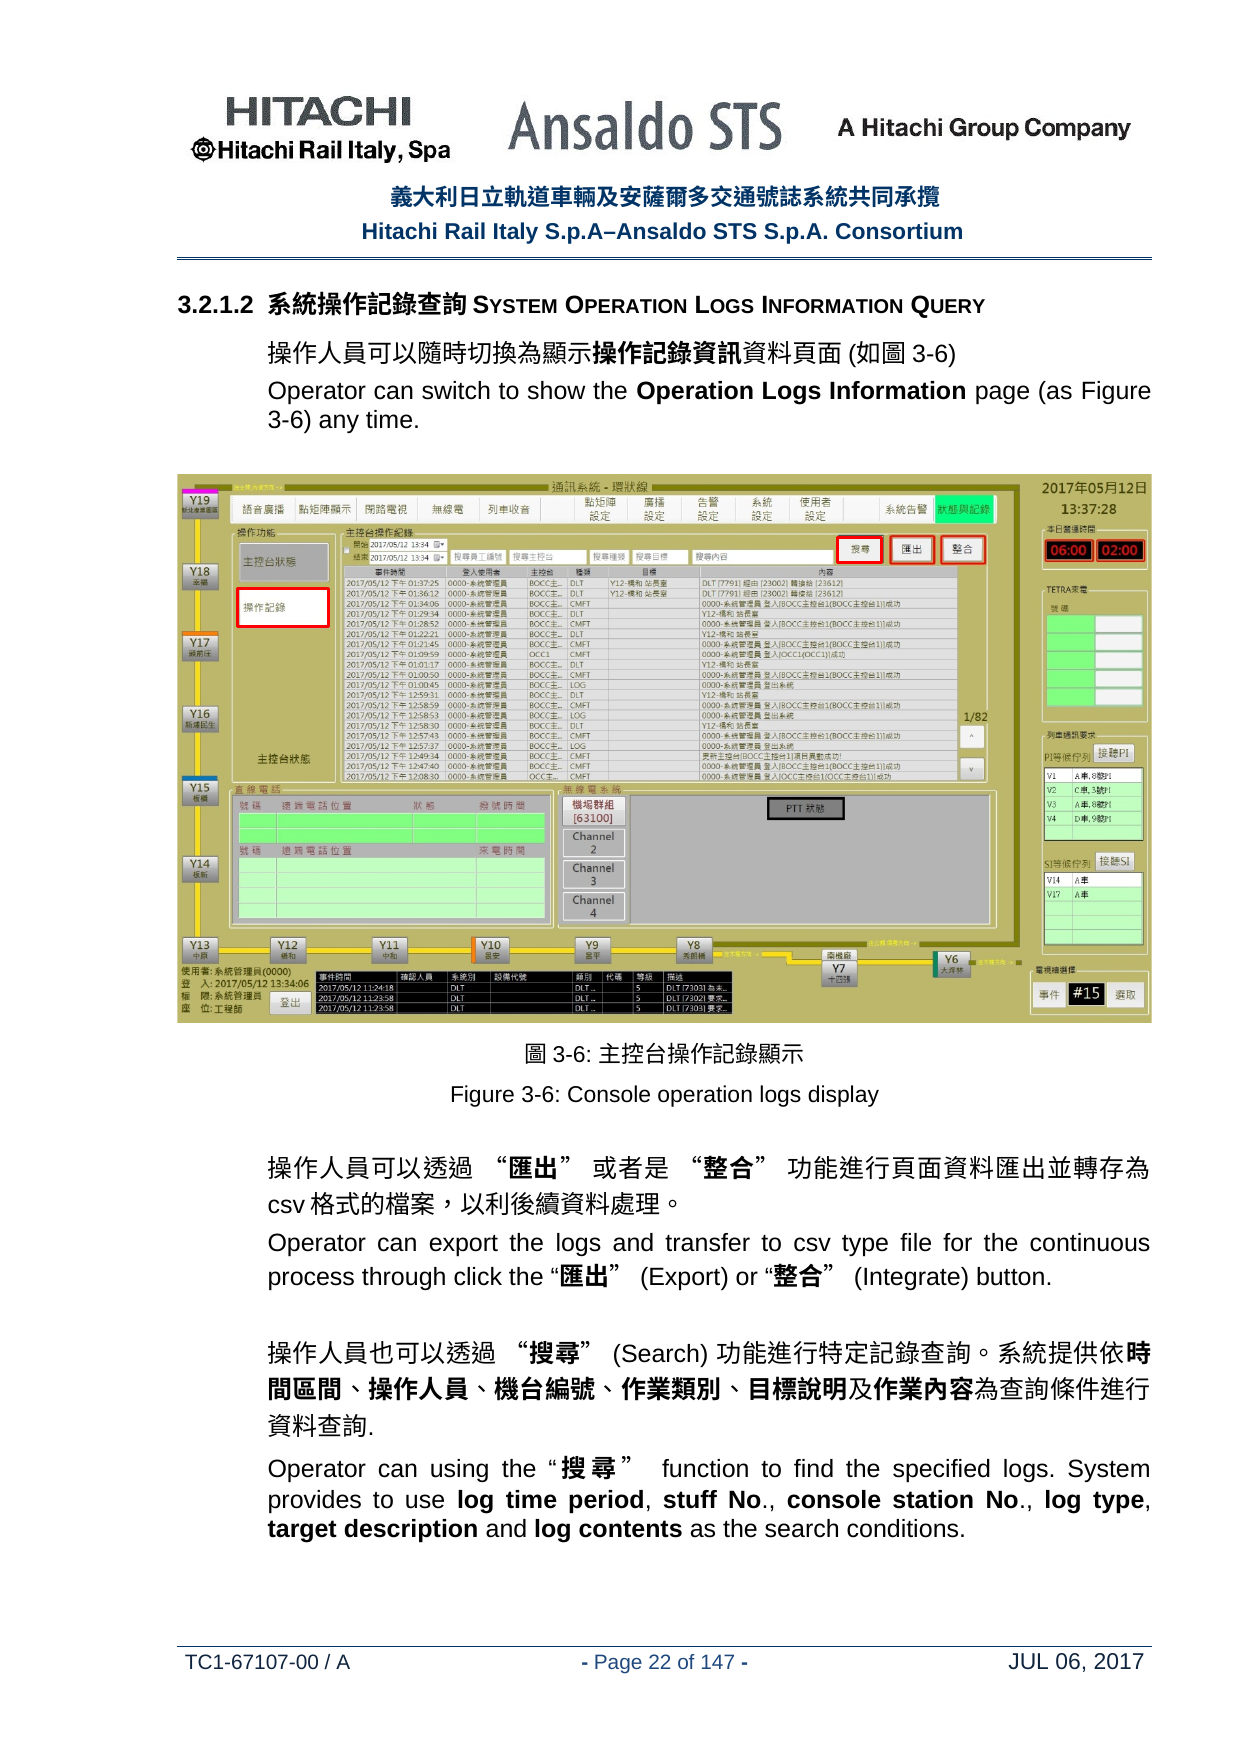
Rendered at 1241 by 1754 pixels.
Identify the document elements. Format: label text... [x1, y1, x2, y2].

picture [184, 88, 1146, 169]
text Operator can using the “搜尋” function to find the specified logs. System provides to use log time period, stuff No., console station No., log type, target description and log contents as the search conditions. [267, 1449, 1152, 1542]
text Operator can export the logs and transfer to csv type file for the continuous process through click the “匯出” (Export) or “整合” (Integrate) button. [267, 1227, 1152, 1292]
text 操作人員可以透過 “匯出” 或者是 “整合” 功能進行頁面資料匯出並轉存為 csv格式的檔案，以利後續資料處理。 [267, 1149, 1152, 1221]
picture [177, 474, 1152, 1023]
text 操作人員也可以透過 “搜尋” (Search) 功能進行特定記錄查詢。系統提供依時間區間、操作人員、機台編號、作業類別、目標說明及作業內容為查詢條件進行資料查詢. [267, 1334, 1152, 1442]
subtitle 系統操作記錄查詢System Operation Logs Information Query [177, 285, 1152, 321]
